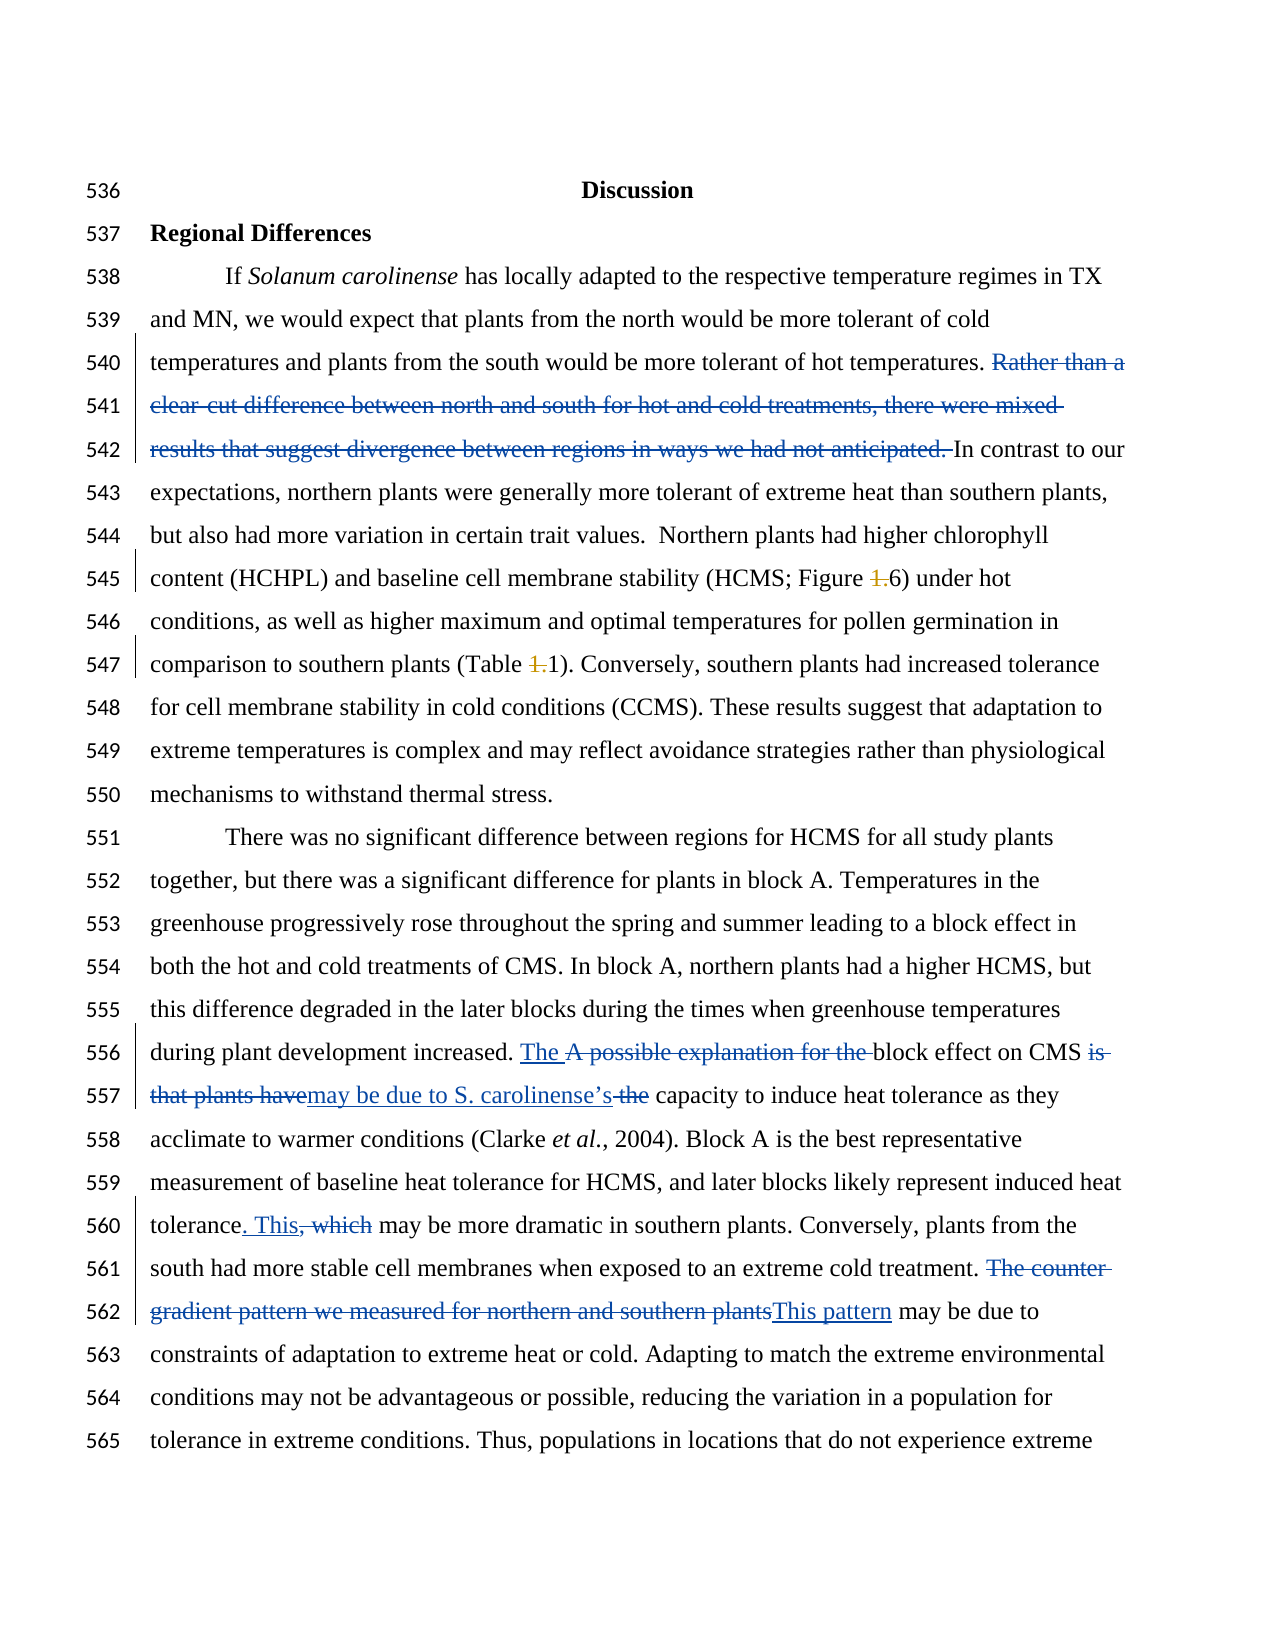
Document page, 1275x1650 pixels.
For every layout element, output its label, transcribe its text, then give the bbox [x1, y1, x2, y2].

text If Solanum carolinense has locally adapted to the respective temperature regimes in TX and MN, we would expect that plants from the north would be more tolerant of cold temperatures and plants from the south would be more tolerant of hot temperatures. In contrast to our expectations, northern plants were generally more tolerant of extreme heat than southern plants, but also had more variation in certain trait values. Northern plants had higher chlorophyll content (HCHPL) and baseline cell membrane stability (HCMS; Figure 6) under hot conditions, as well as higher maximum and optimal temperatures for pollen germination in comparison to southern plants (Table 1). Conversely, southern plants had increased tolerance for cell membrane stability in cold conditions (CCMS). These results suggest that adaptation to extreme temperatures is complex and may reflect avoidance strategies rather than physiological mechanisms to withstand thermal stress. [150, 261, 1125, 807]
text Regional Differences [150, 218, 1125, 247]
text Discussion [150, 175, 1125, 204]
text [150, 822, 1125, 1454]
